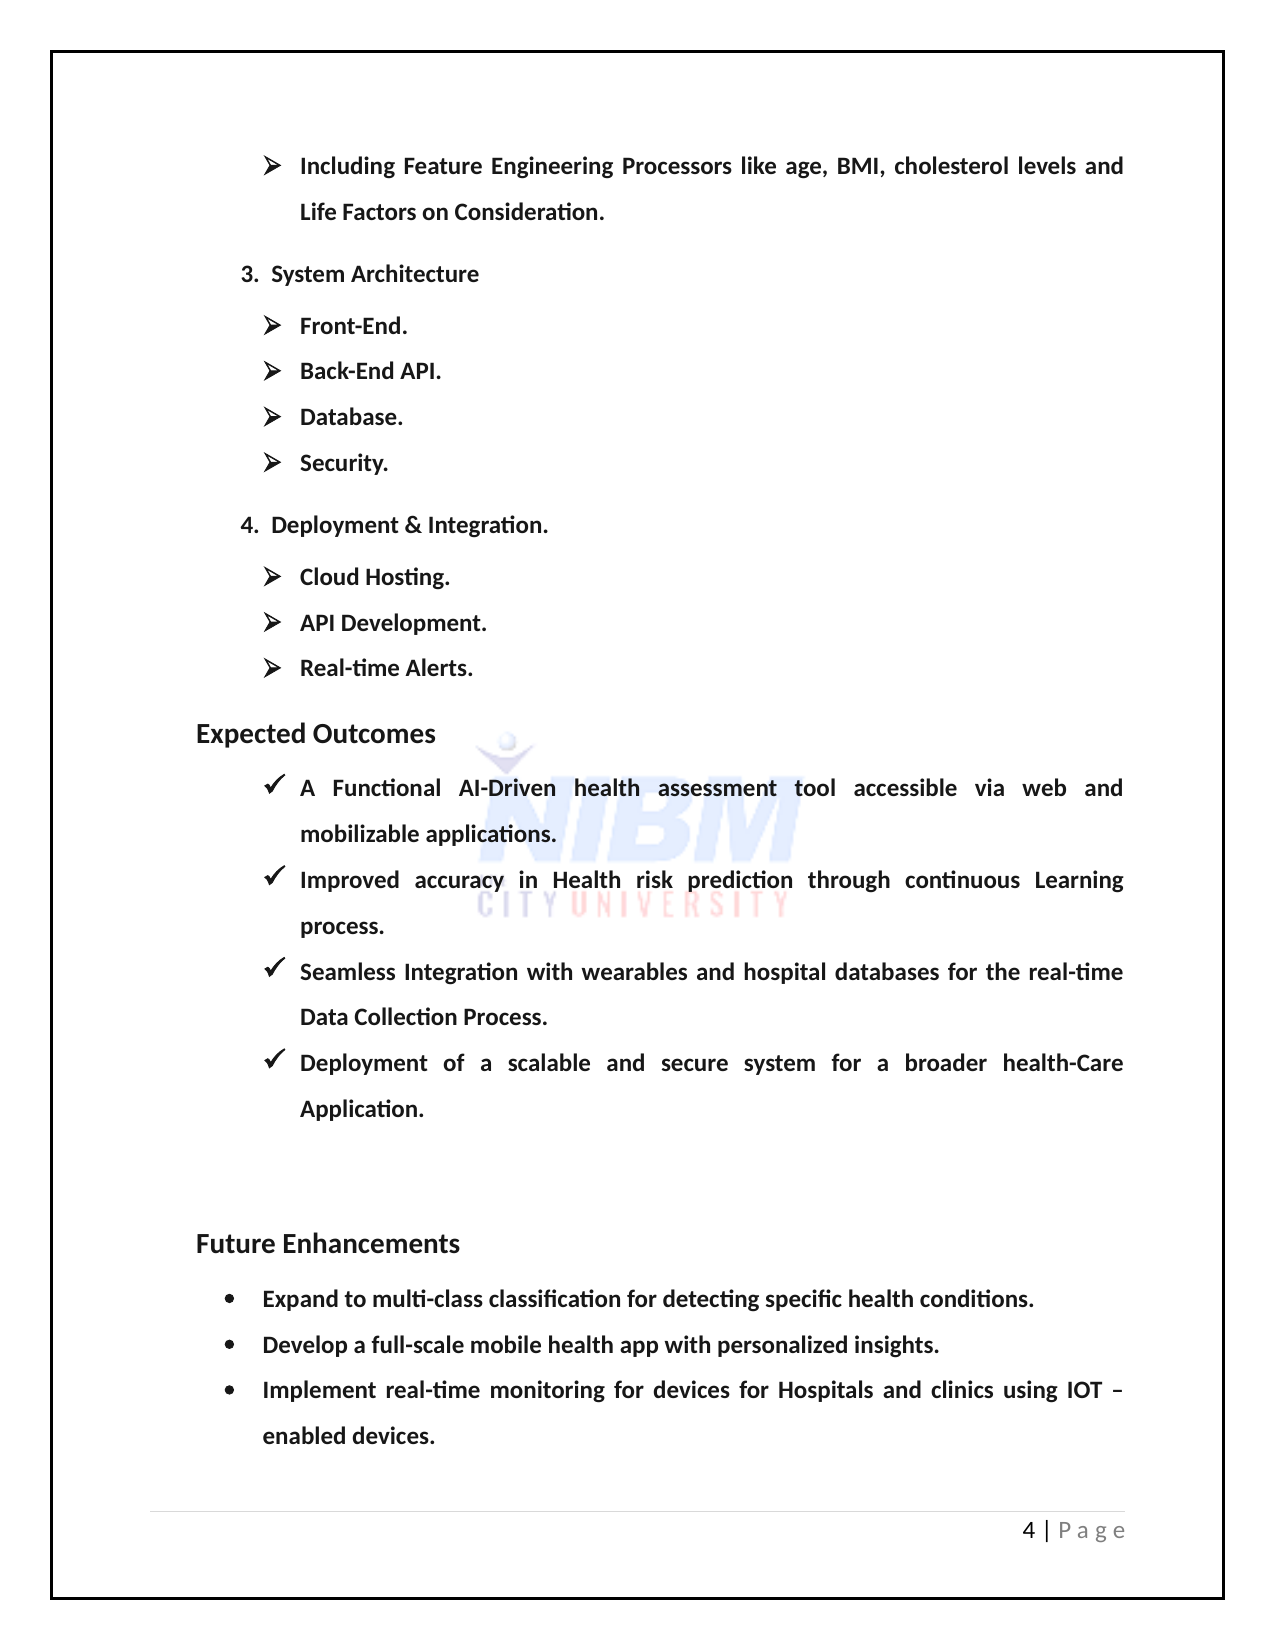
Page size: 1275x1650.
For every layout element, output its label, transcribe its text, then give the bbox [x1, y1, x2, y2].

text 4. Deployment & Integration. [150, 509, 1125, 540]
list Front-End. [262, 310, 1125, 340]
list Deployment of a scalable and secure system for a broader health-Care Application. [262, 1047, 1125, 1123]
list A Functional AI-Driven health assessment tool accessible via web and mobilizable applications. [262, 772, 1125, 849]
list API Development. [262, 607, 1125, 637]
list Security. [262, 447, 1125, 477]
list Improved accuracy in Health risk prediction through continuous Learning process. [262, 864, 1125, 940]
list Database. [262, 401, 1125, 432]
list Expand to multi-class classification for detecting specific health conditions. [225, 1283, 1125, 1313]
list Seamless Integration with wearables and hospital databases for the real-time Data Collection Process. [262, 956, 1125, 1032]
text 3. System Architecture [150, 258, 1125, 289]
text Future Enhancements [150, 1225, 1125, 1261]
text Expected Outcomes [150, 715, 1125, 751]
list Cloud Hosting. [262, 561, 1125, 592]
list Real-time Alerts. [262, 652, 1125, 683]
list Back-End API. [262, 356, 1125, 386]
list Implement real-time monitoring for devices for Hospitals and clinics using IOT – enabled devices. [225, 1374, 1125, 1451]
list Including Feature Engineering Processors like age, BMI, cholesterol levels and Life Factors on Consideration. [262, 150, 1125, 226]
list Develop a full-scale mobile health app with personalized insights. [225, 1329, 1125, 1359]
